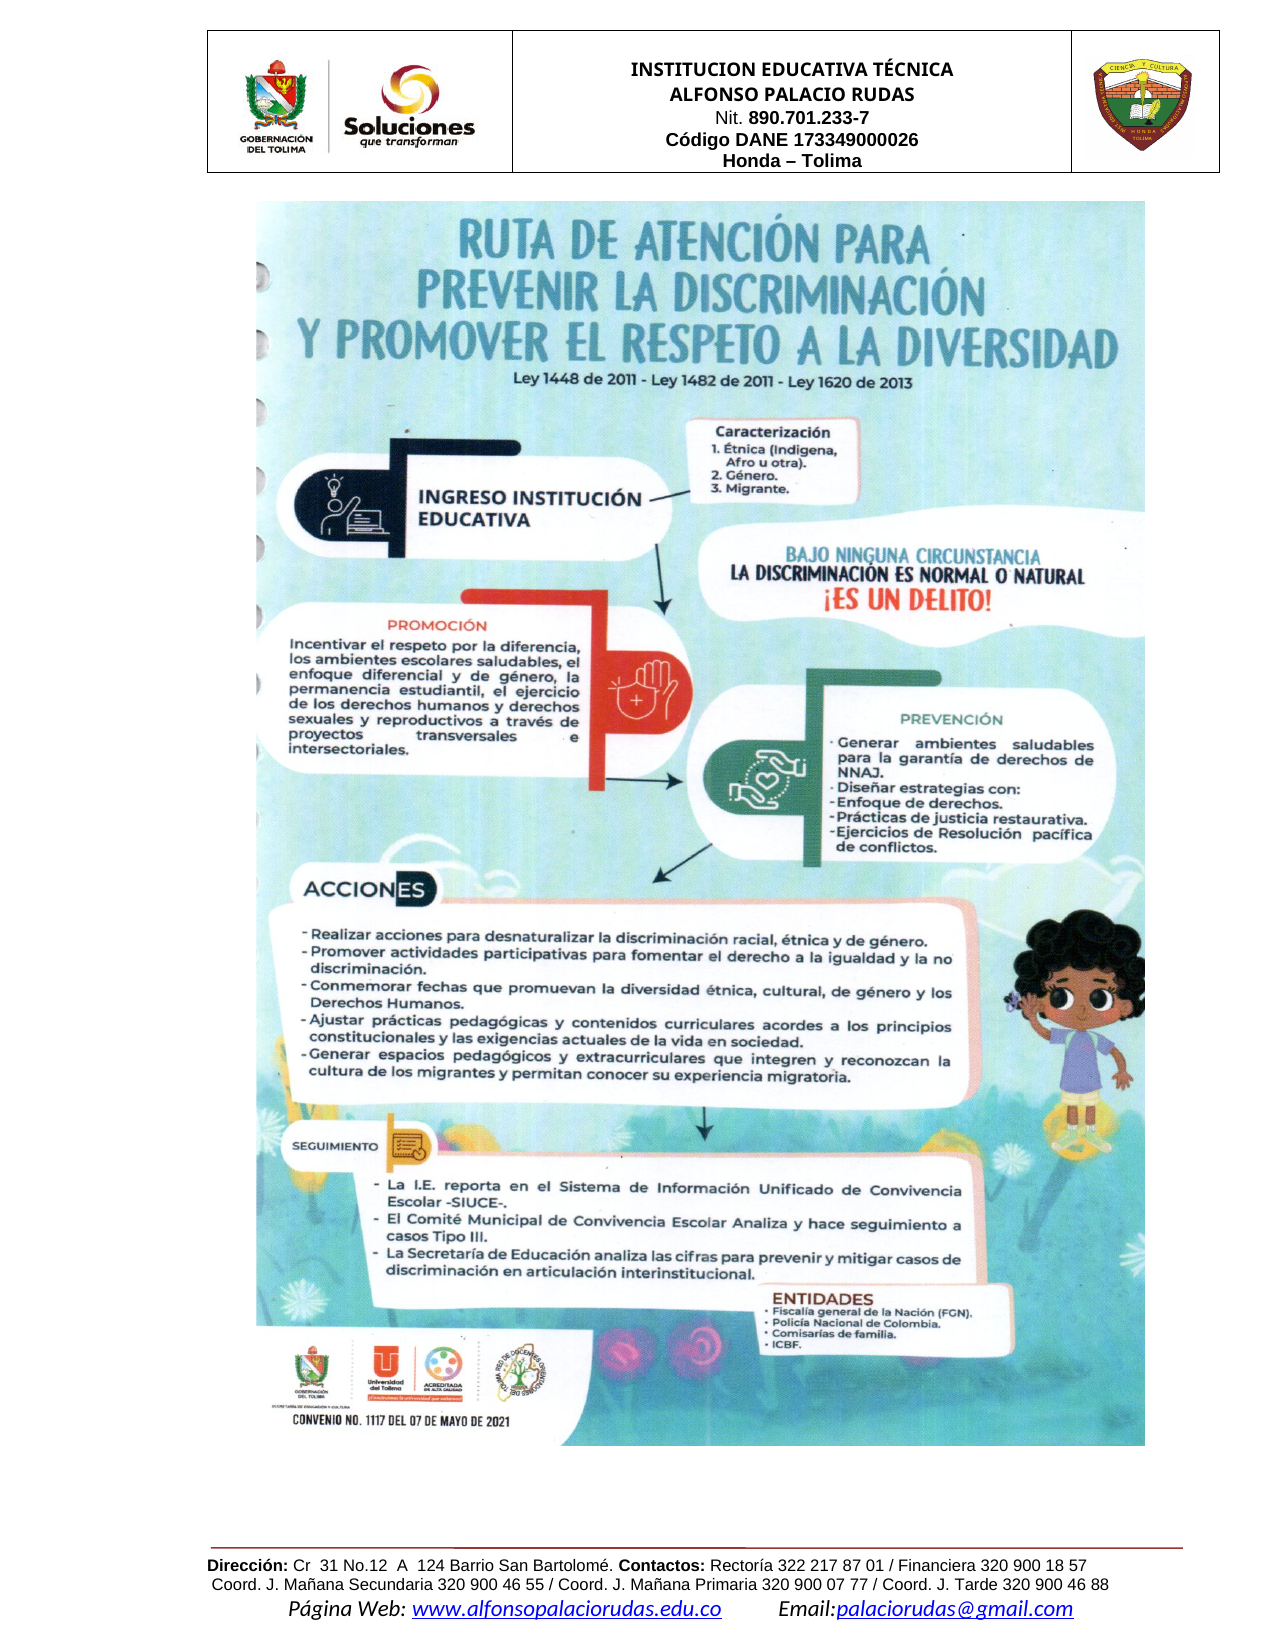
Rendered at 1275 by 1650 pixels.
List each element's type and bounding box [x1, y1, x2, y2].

picture [256, 201, 1145, 1446]
picture [238, 50, 480, 155]
